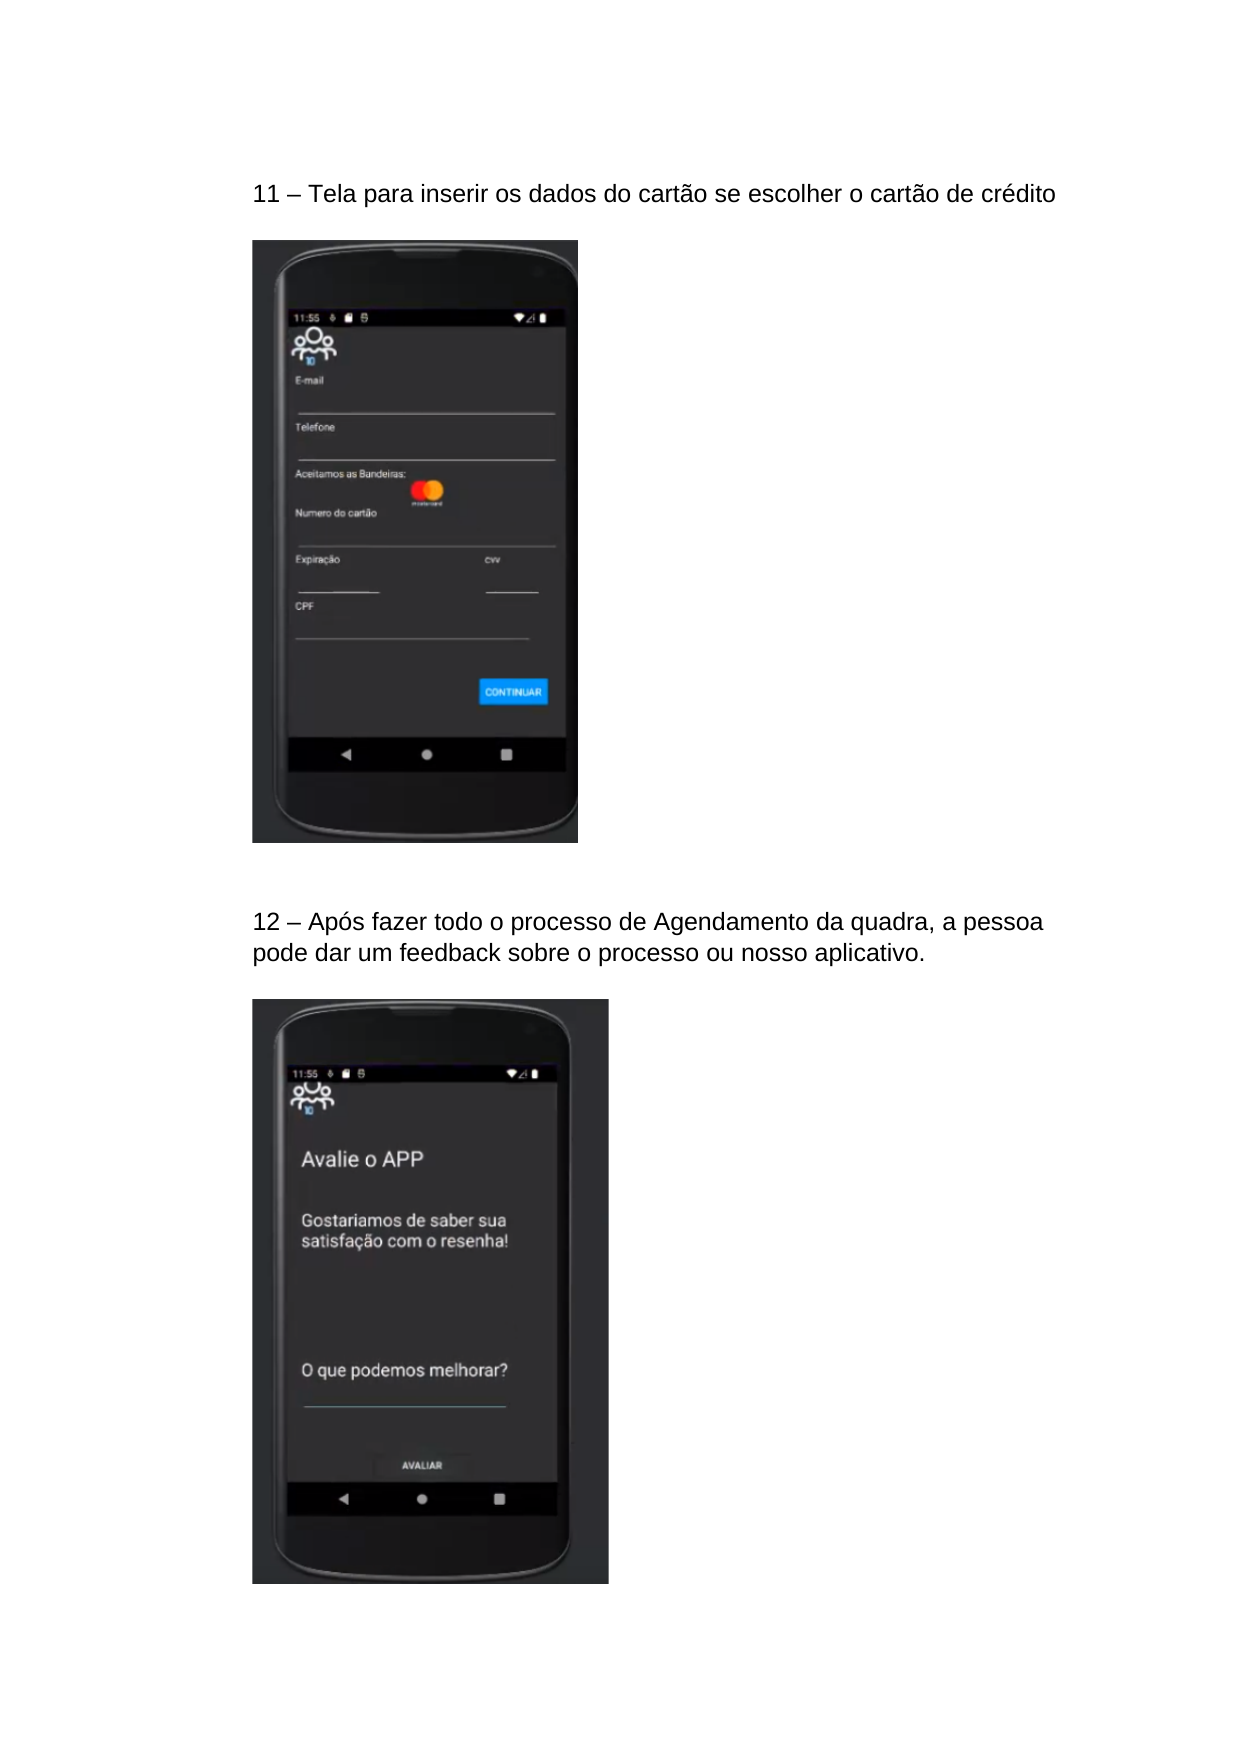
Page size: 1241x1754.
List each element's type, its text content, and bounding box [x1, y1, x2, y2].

picture [252, 999, 609, 1584]
list 11 – Tela para inserir os dados do cartão se escolher o cartão de crédito [252, 179, 1063, 207]
list 12 – Após fazer todo o processo de Agendamento da quadra, a pessoa pode dar um feedback sobre o processo ou nosso aplicativo. [252, 907, 1063, 966]
picture [252, 240, 578, 843]
